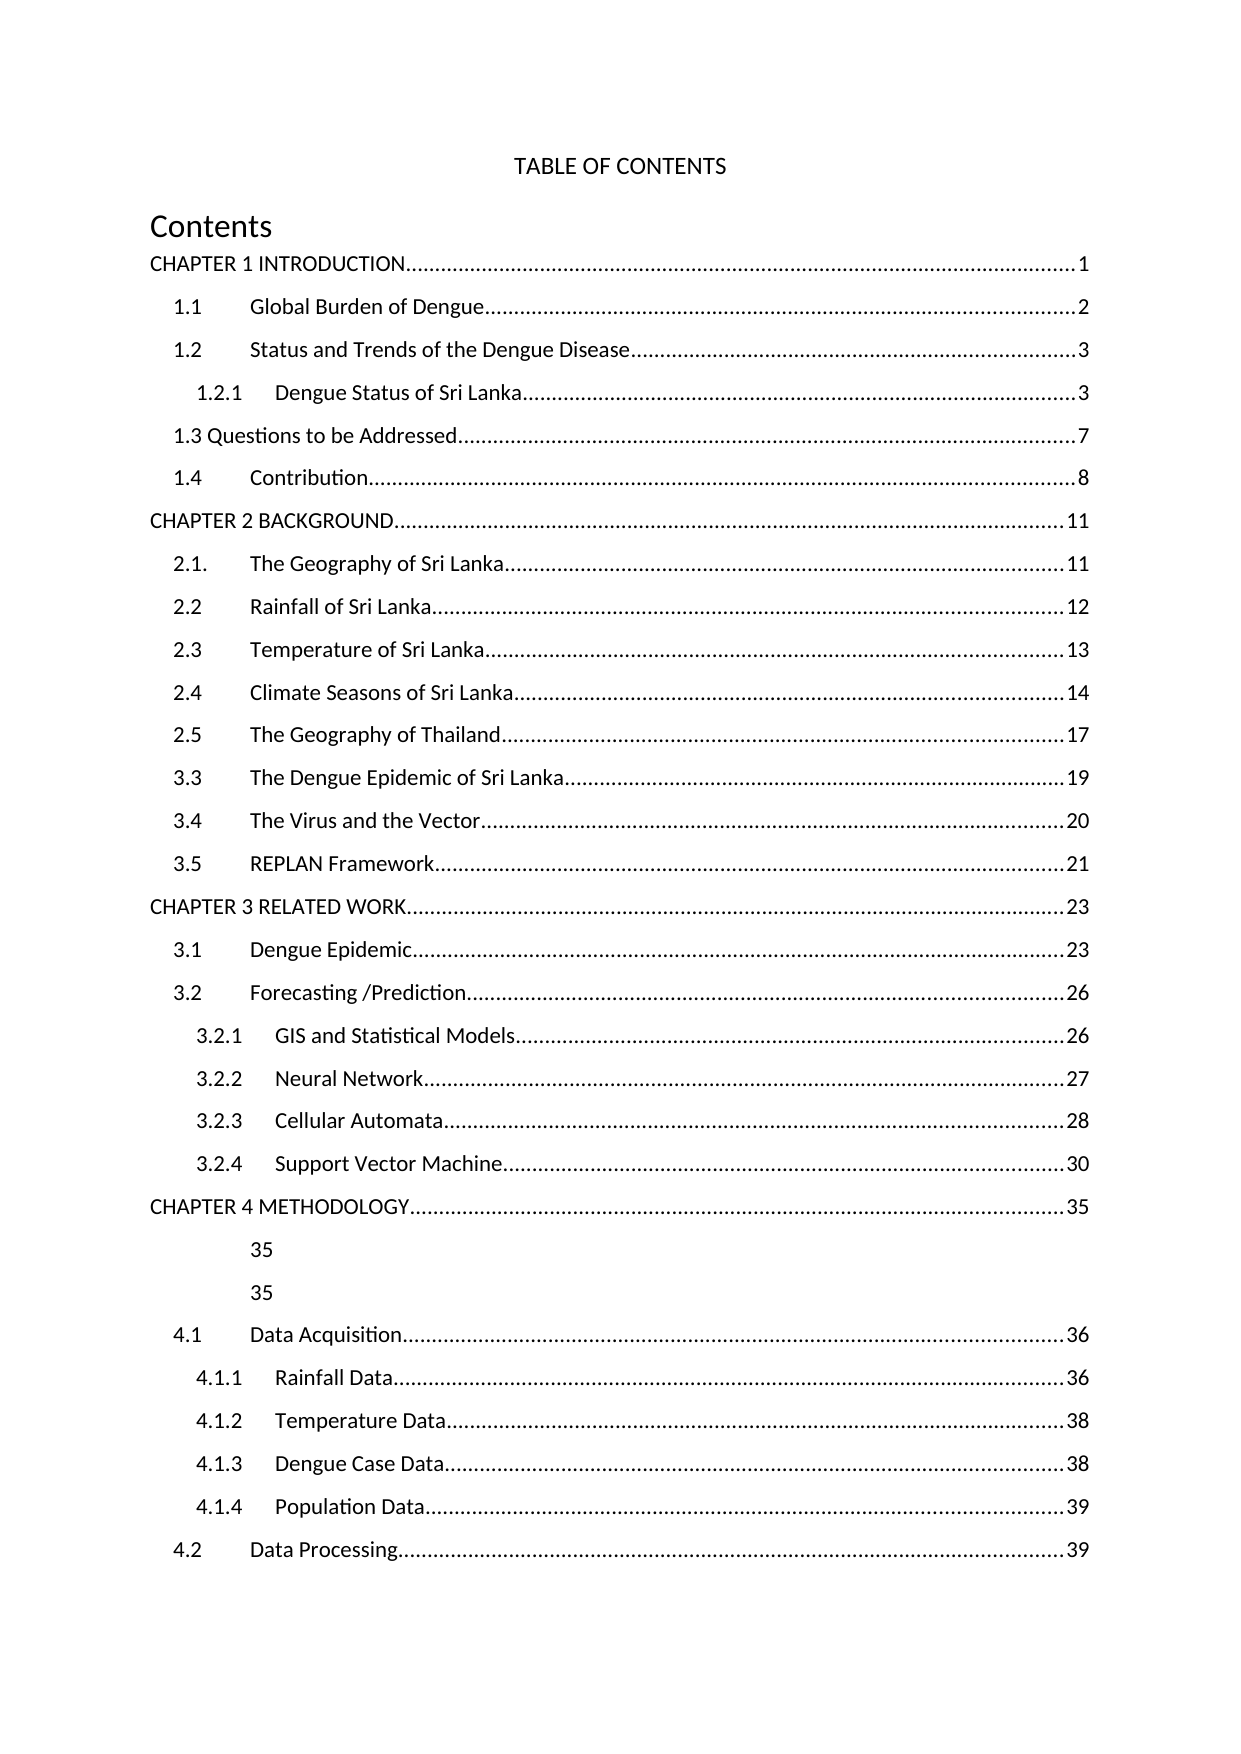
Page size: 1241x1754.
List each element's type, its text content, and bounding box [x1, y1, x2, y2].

text TABLE OF CONTENTS [150, 150, 1090, 181]
